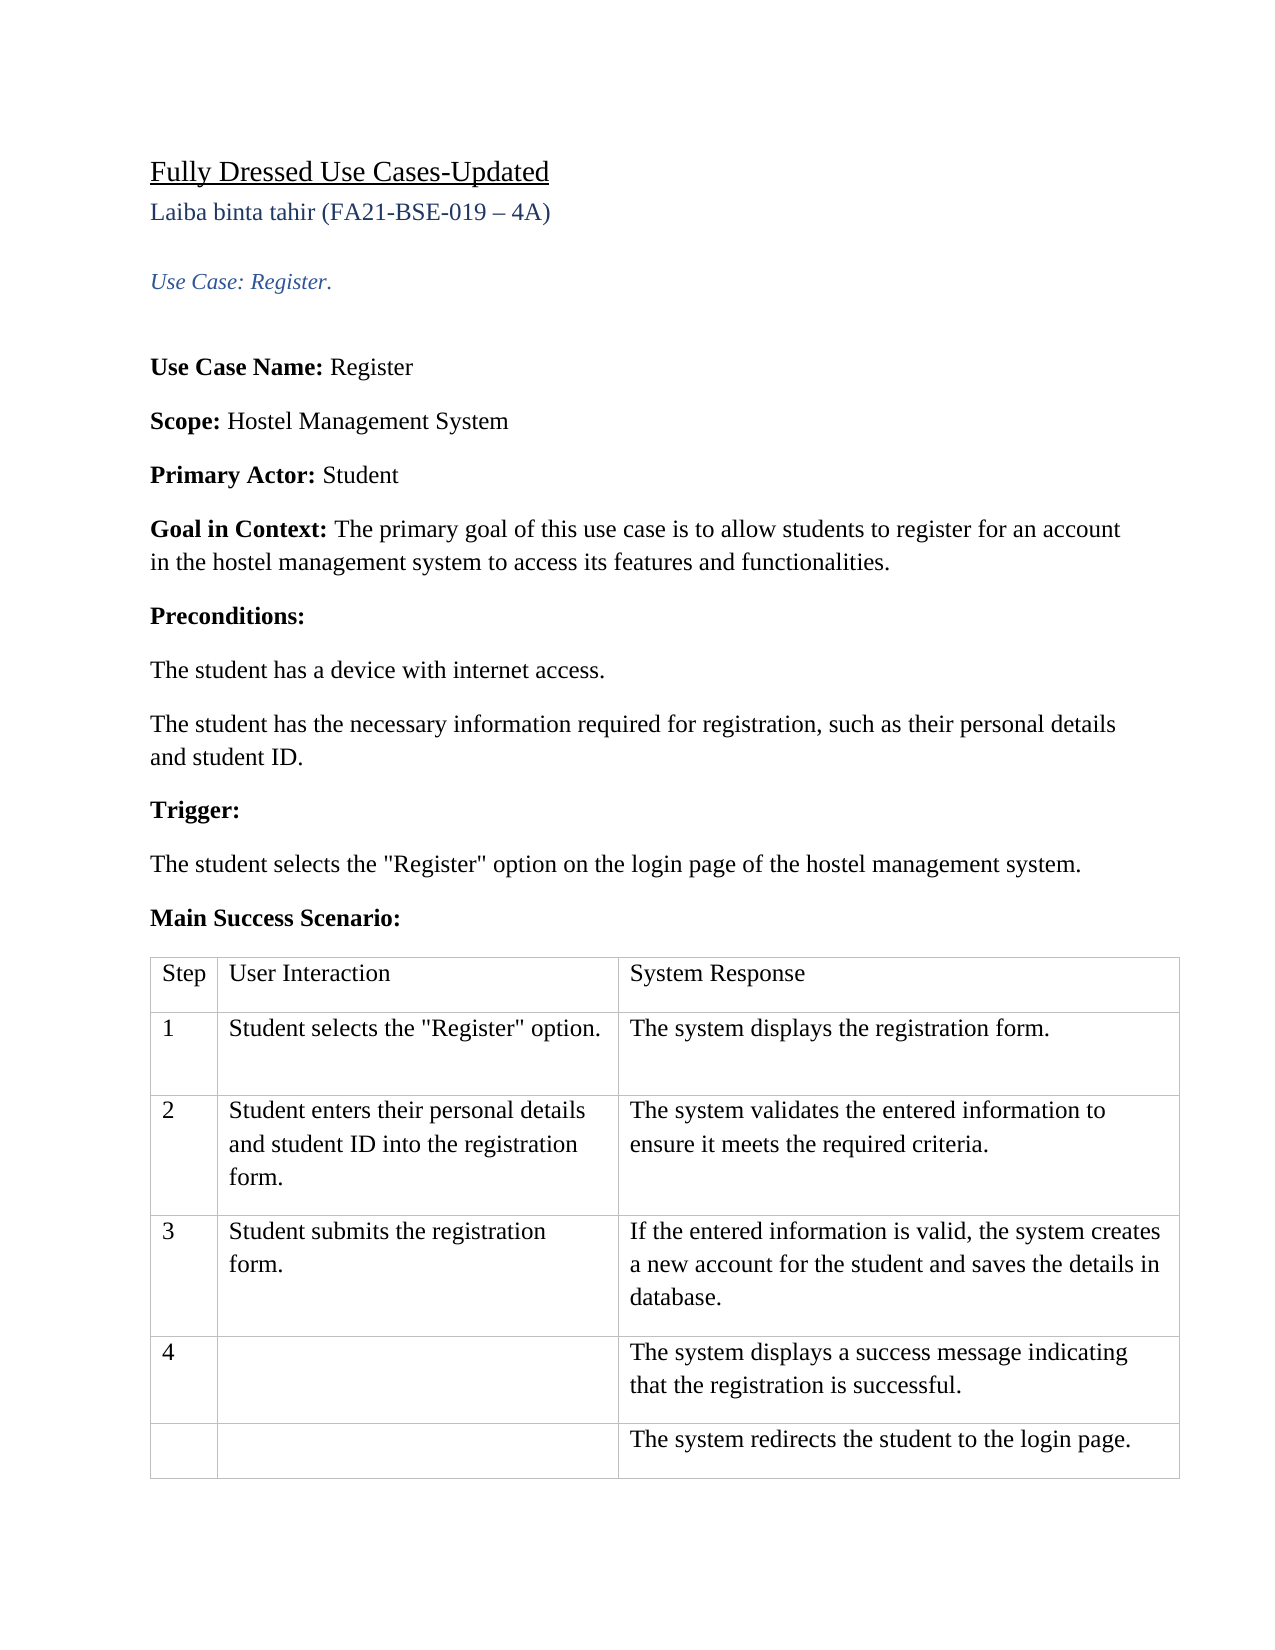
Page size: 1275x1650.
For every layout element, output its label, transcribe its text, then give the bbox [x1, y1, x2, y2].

text Use Case Name: Register [150, 352, 1125, 381]
table_cell The system displays a success message indicating that the registration is successful. [619, 1337, 1179, 1423]
subtitle Use Case: Register. [150, 268, 1125, 295]
table_cell 3 [151, 1216, 217, 1336]
table_header User Interaction [218, 958, 618, 1012]
text Goal in Context: The primary goal of this use case is to allow students to register for an account in the hostel management system to access its features and functionalities. [150, 514, 1125, 576]
subtitle Laiba binta tahir (FA21-BSE-019 – 4A) [150, 197, 1125, 226]
text Main Success Scenario: [150, 903, 1125, 932]
table_cell If the entered information is valid, the system creates a new account for the student and saves the details in database. [619, 1216, 1179, 1336]
table_cell The system redirects the student to the login page. [619, 1424, 1179, 1478]
text Preconditions: [150, 601, 1125, 630]
table_cell 2 [151, 1096, 217, 1215]
text Scope: Hostel Management System [150, 406, 1125, 435]
table_cell Student submits the registration form. [218, 1216, 618, 1336]
text Trigger: [150, 796, 1125, 824]
table_header Step [151, 958, 217, 1012]
table_cell 1 [151, 1013, 217, 1094]
text The student selects the "Register" option on the login page of the hostel management system. [150, 849, 1125, 878]
table_cell The system validates the entered information to ensure it meets the required criteria. [619, 1096, 1179, 1215]
text The student has a device with internet access. [150, 655, 1125, 683]
table_cell Student selects the "Register" option. [218, 1013, 618, 1094]
text Primary Actor: Student [150, 460, 1125, 489]
table_header System Response [619, 958, 1179, 1012]
text The student has the necessary information required for registration, such as their personal details and student ID. [150, 709, 1125, 770]
table_cell 4 [151, 1337, 217, 1423]
table_cell Student enters their personal details and student ID into the registration form. [218, 1096, 618, 1215]
table_cell [218, 1337, 618, 1423]
table_cell [218, 1424, 618, 1478]
table_cell The system displays the registration form. [619, 1013, 1179, 1094]
subtitle Fully Dressed Use Cases-Updated [150, 154, 1125, 188]
table_cell [151, 1424, 217, 1478]
